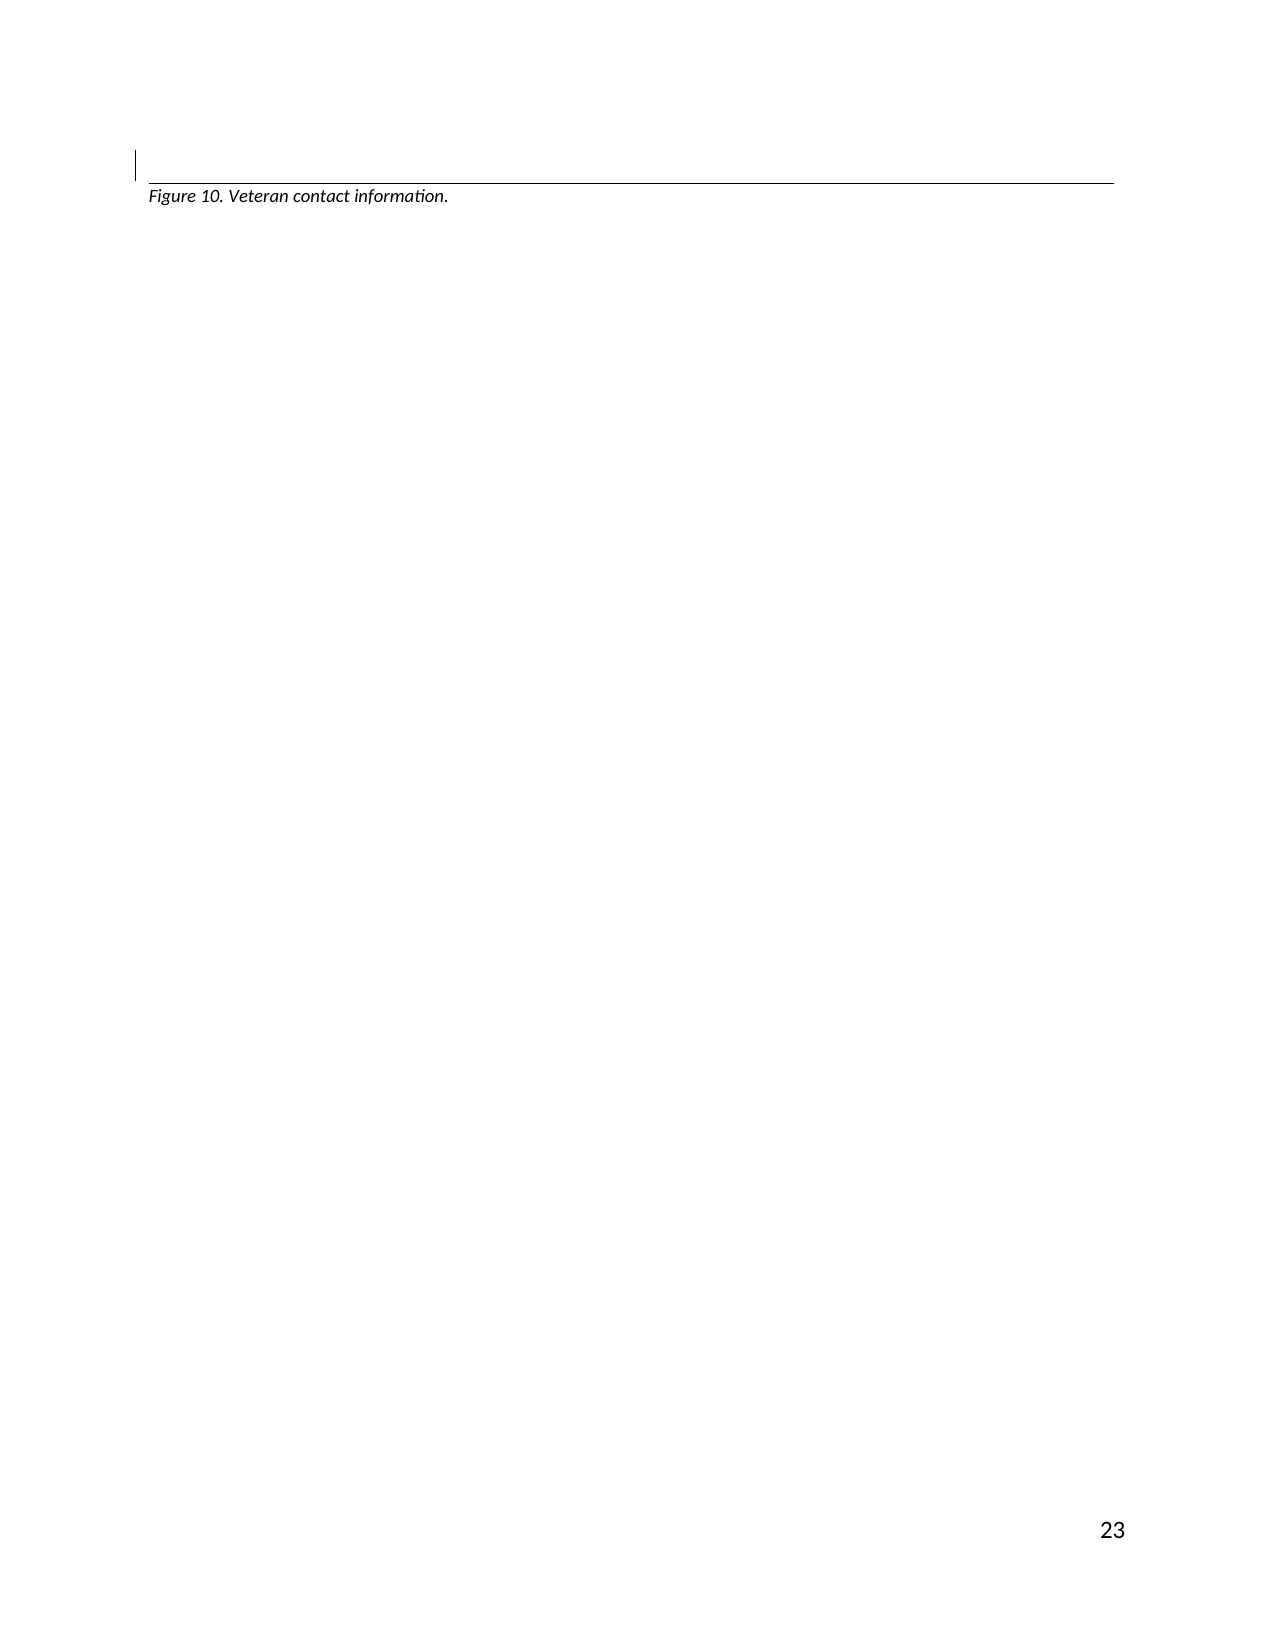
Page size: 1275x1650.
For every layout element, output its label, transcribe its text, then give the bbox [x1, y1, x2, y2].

text Figure 10. Veteran contact information. [148, 185, 1114, 208]
